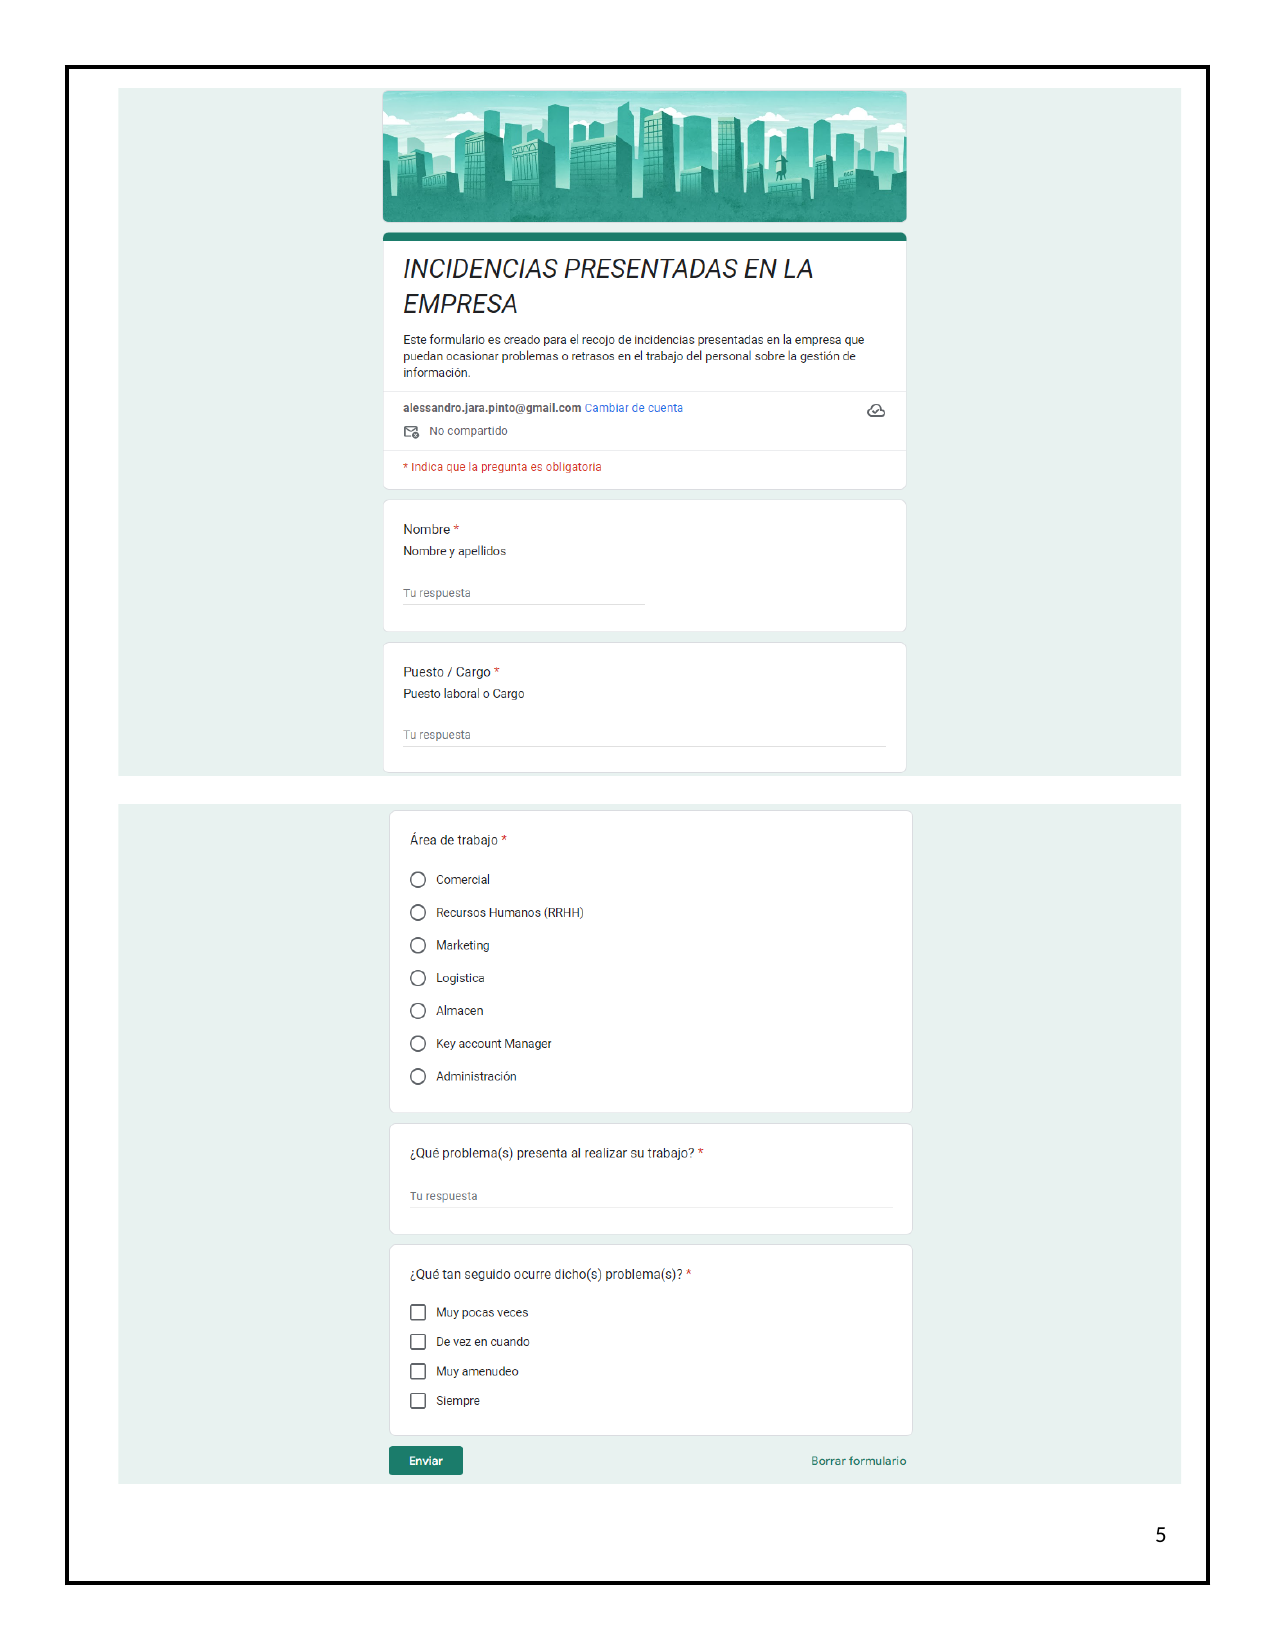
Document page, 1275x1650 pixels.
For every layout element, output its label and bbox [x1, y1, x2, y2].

picture [118, 804, 1182, 1484]
picture [118, 88, 1182, 776]
